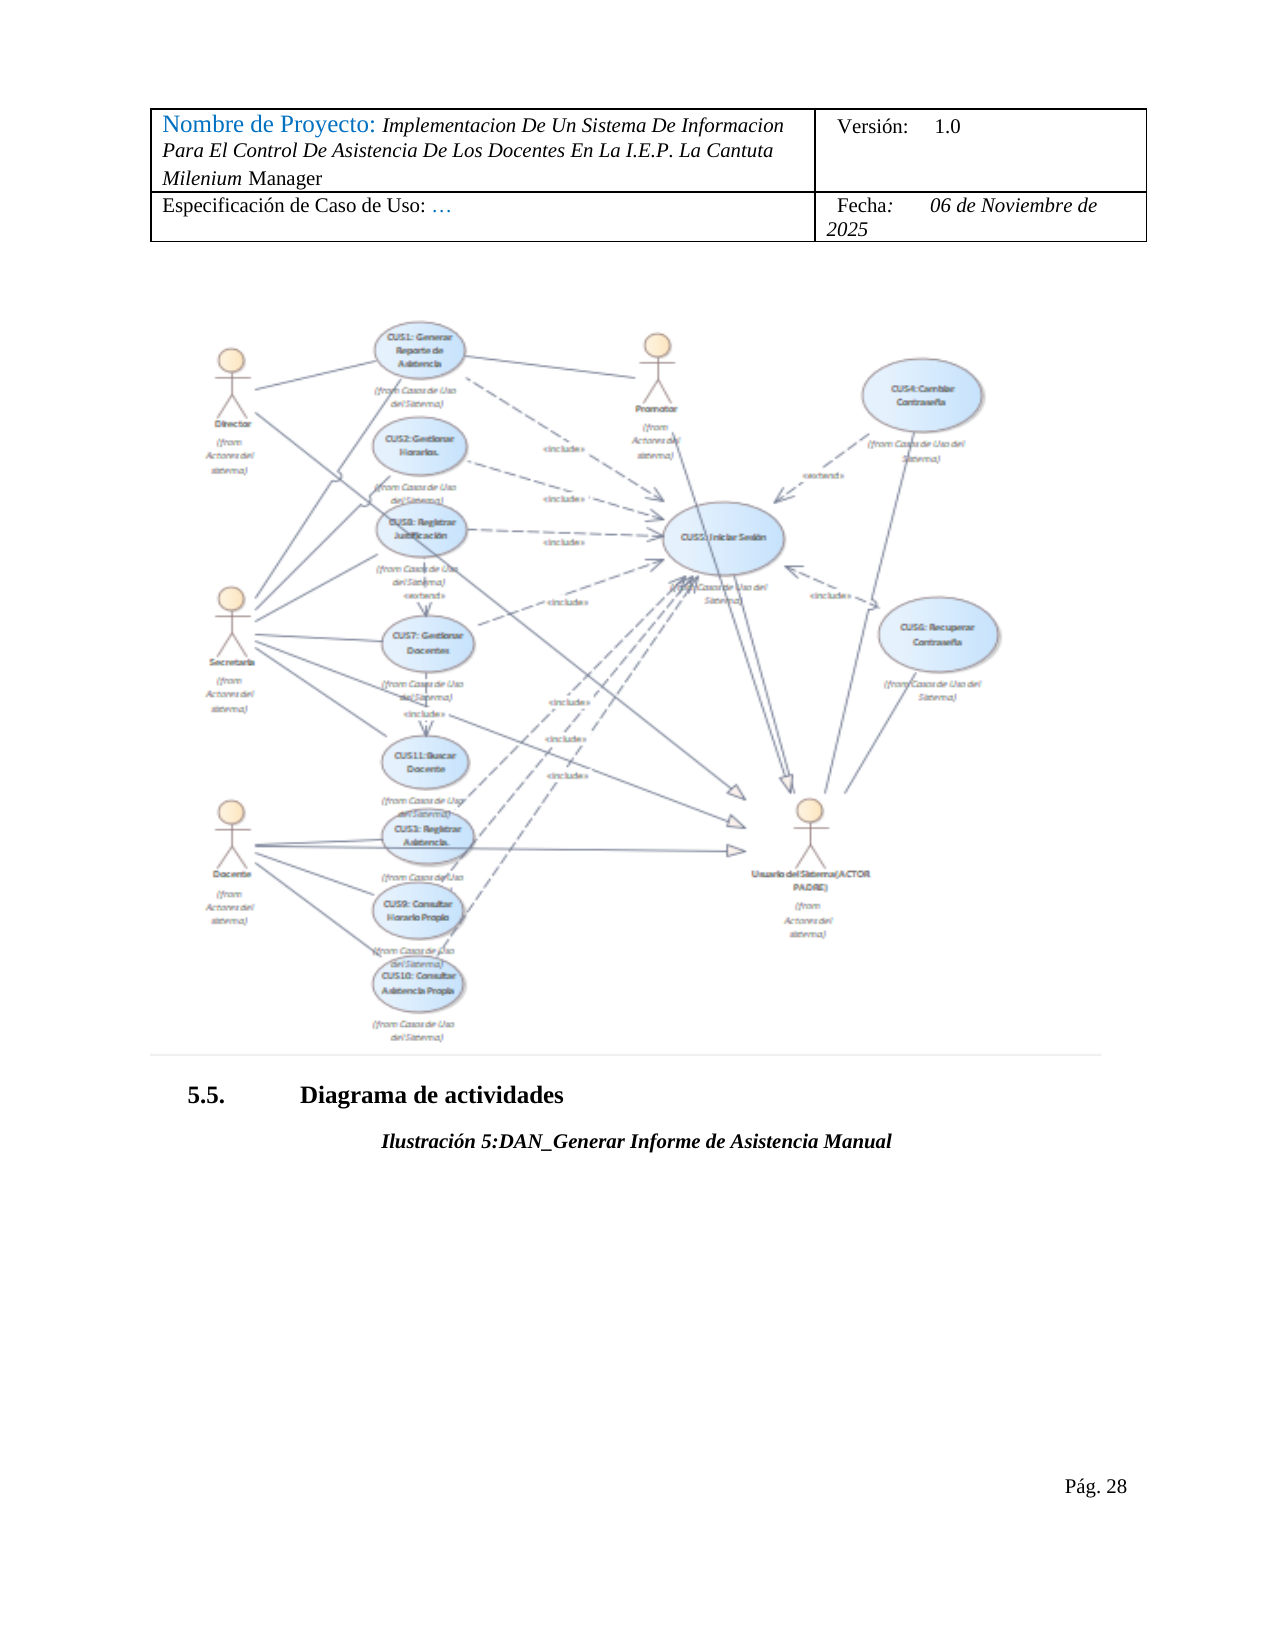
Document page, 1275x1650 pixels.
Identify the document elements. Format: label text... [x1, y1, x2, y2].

picture [150, 314, 1102, 1056]
text Ilustración 5:DAN_Generar Informe de Asistencia Manual [150, 1129, 1125, 1153]
subtitle Diagrama de actividades [187, 1080, 1125, 1109]
